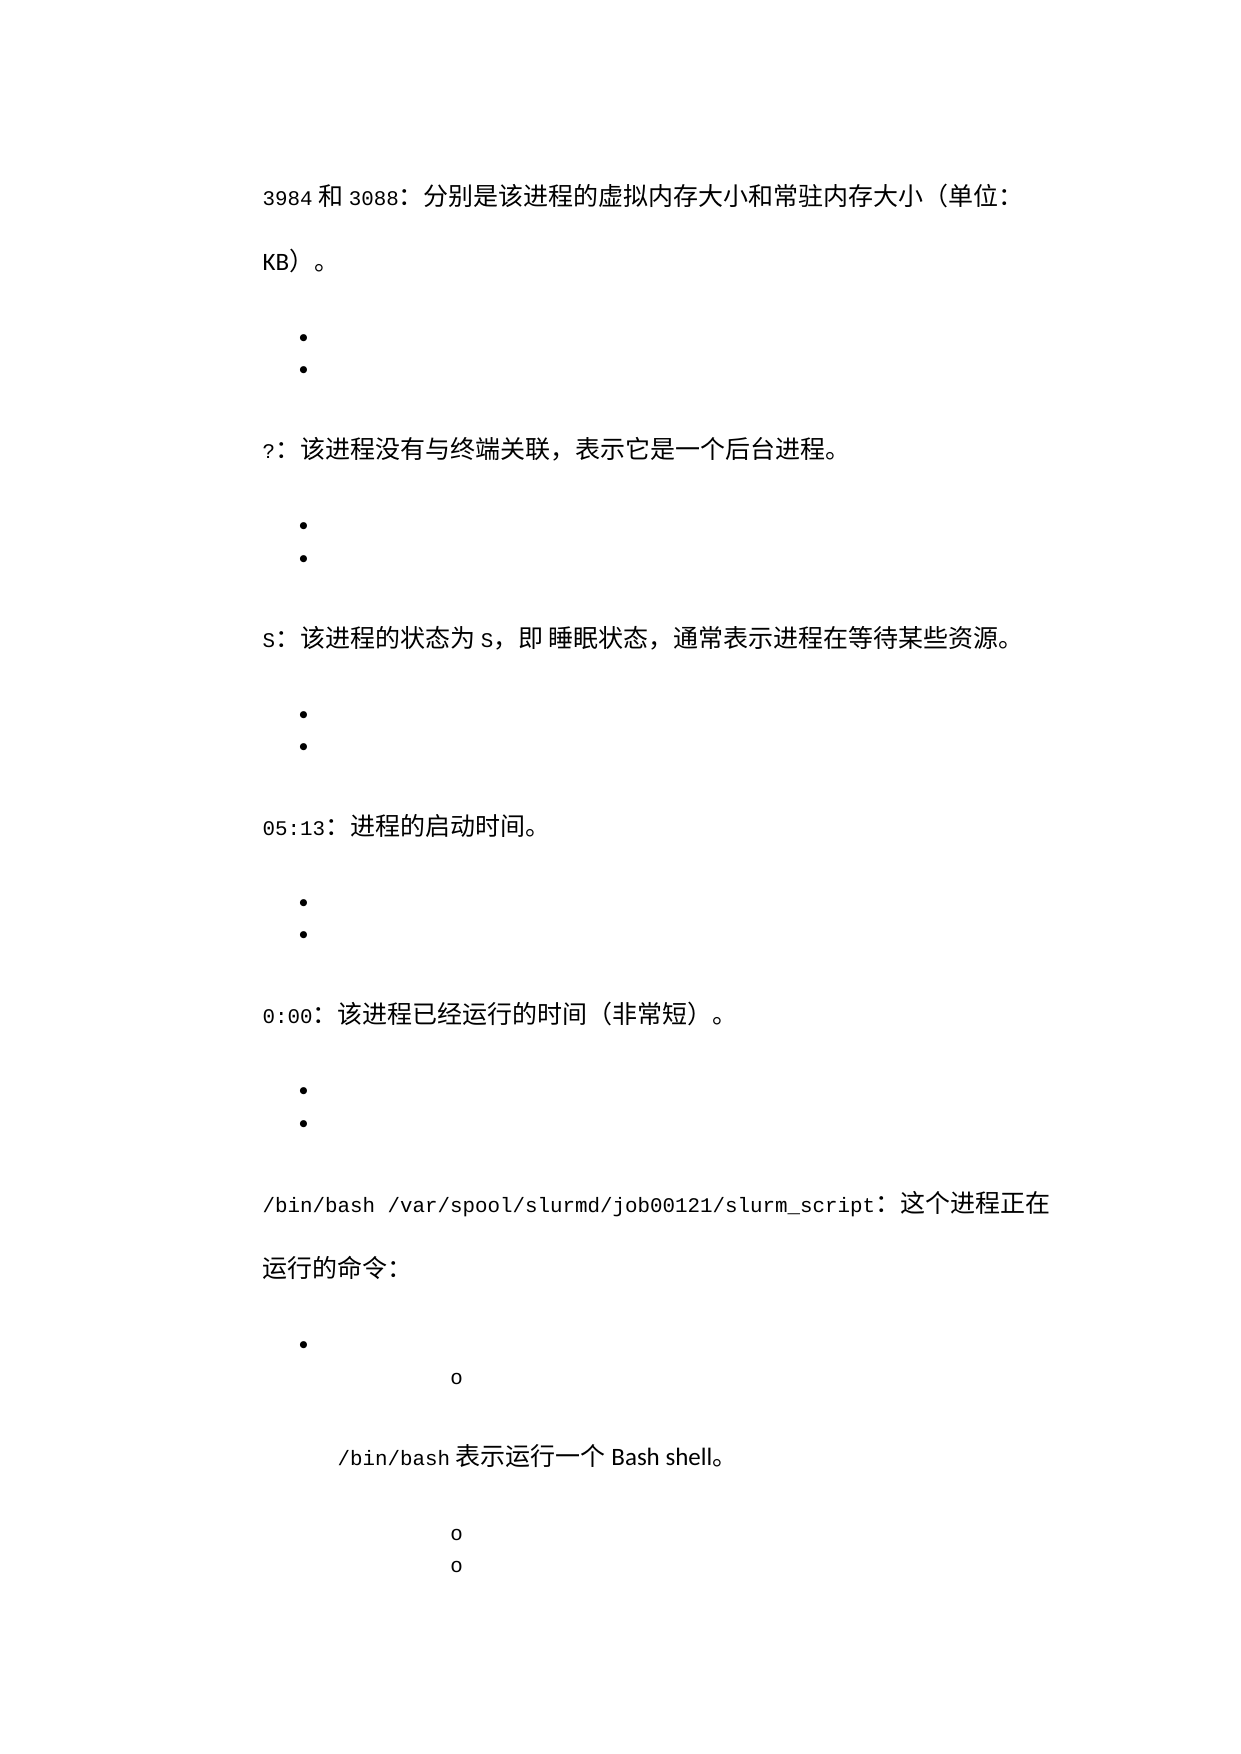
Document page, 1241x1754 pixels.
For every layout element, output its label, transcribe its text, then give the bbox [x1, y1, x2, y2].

text 3984 和 3088：分别是该进程的虚拟内存大小和常驻内存大小（单位：KB）。 [262, 162, 1053, 292]
text 05:13：进程的启动时间。 [262, 792, 1053, 857]
text 0:00：该进程已经运行的时间（非常短）。 [262, 980, 1053, 1045]
text /bin/bash 表示运行一个 Bash shell。 [337, 1422, 1053, 1487]
text ?：该进程没有与终端关联，表示它是一个后台进程。 [262, 415, 1053, 480]
text S：该进程的状态为 S，即 睡眠状态，通常表示进程在等待某些资源。 [262, 604, 1053, 669]
text /bin/bash /var/spool/slurmd/job00121/slurm_script：这个进程正在运行的命令： [262, 1169, 1053, 1299]
